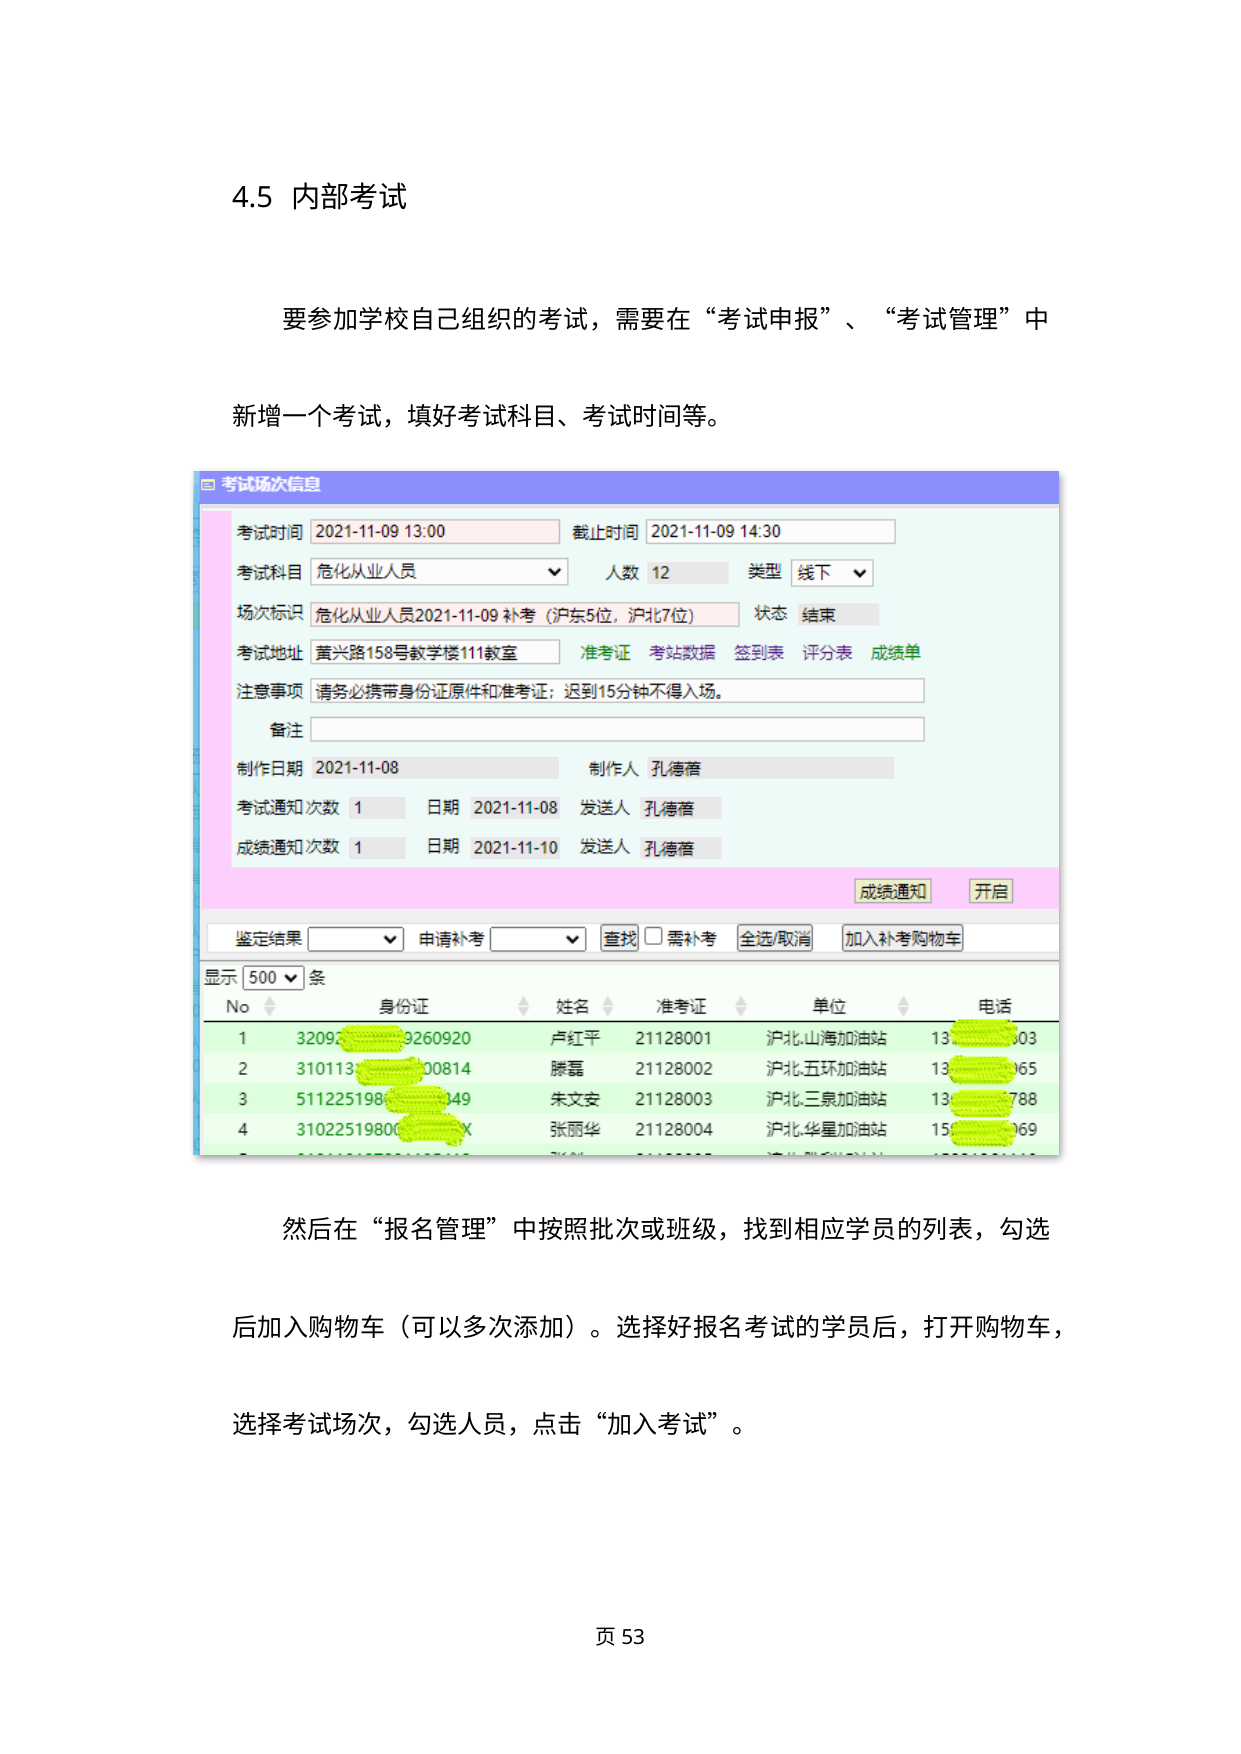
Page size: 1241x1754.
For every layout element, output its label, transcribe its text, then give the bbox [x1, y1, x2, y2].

list 要参加学校自己组织的考试，需要在“考试申报”、“考试管理”中新增一个考试，填好考试科目、考试时间等。 [232, 285, 1053, 447]
subtitle 内部考试 [232, 162, 1053, 227]
picture [193, 471, 1059, 1155]
list 然后在“报名管理”中按照批次或班级，找到相应学员的列表，勾选后加入购物车（可以多次添加）。选择好报名考试的学员后，打开购物车，选择考试场次，勾选人员，点击“加入考试”。 [232, 1196, 1053, 1456]
